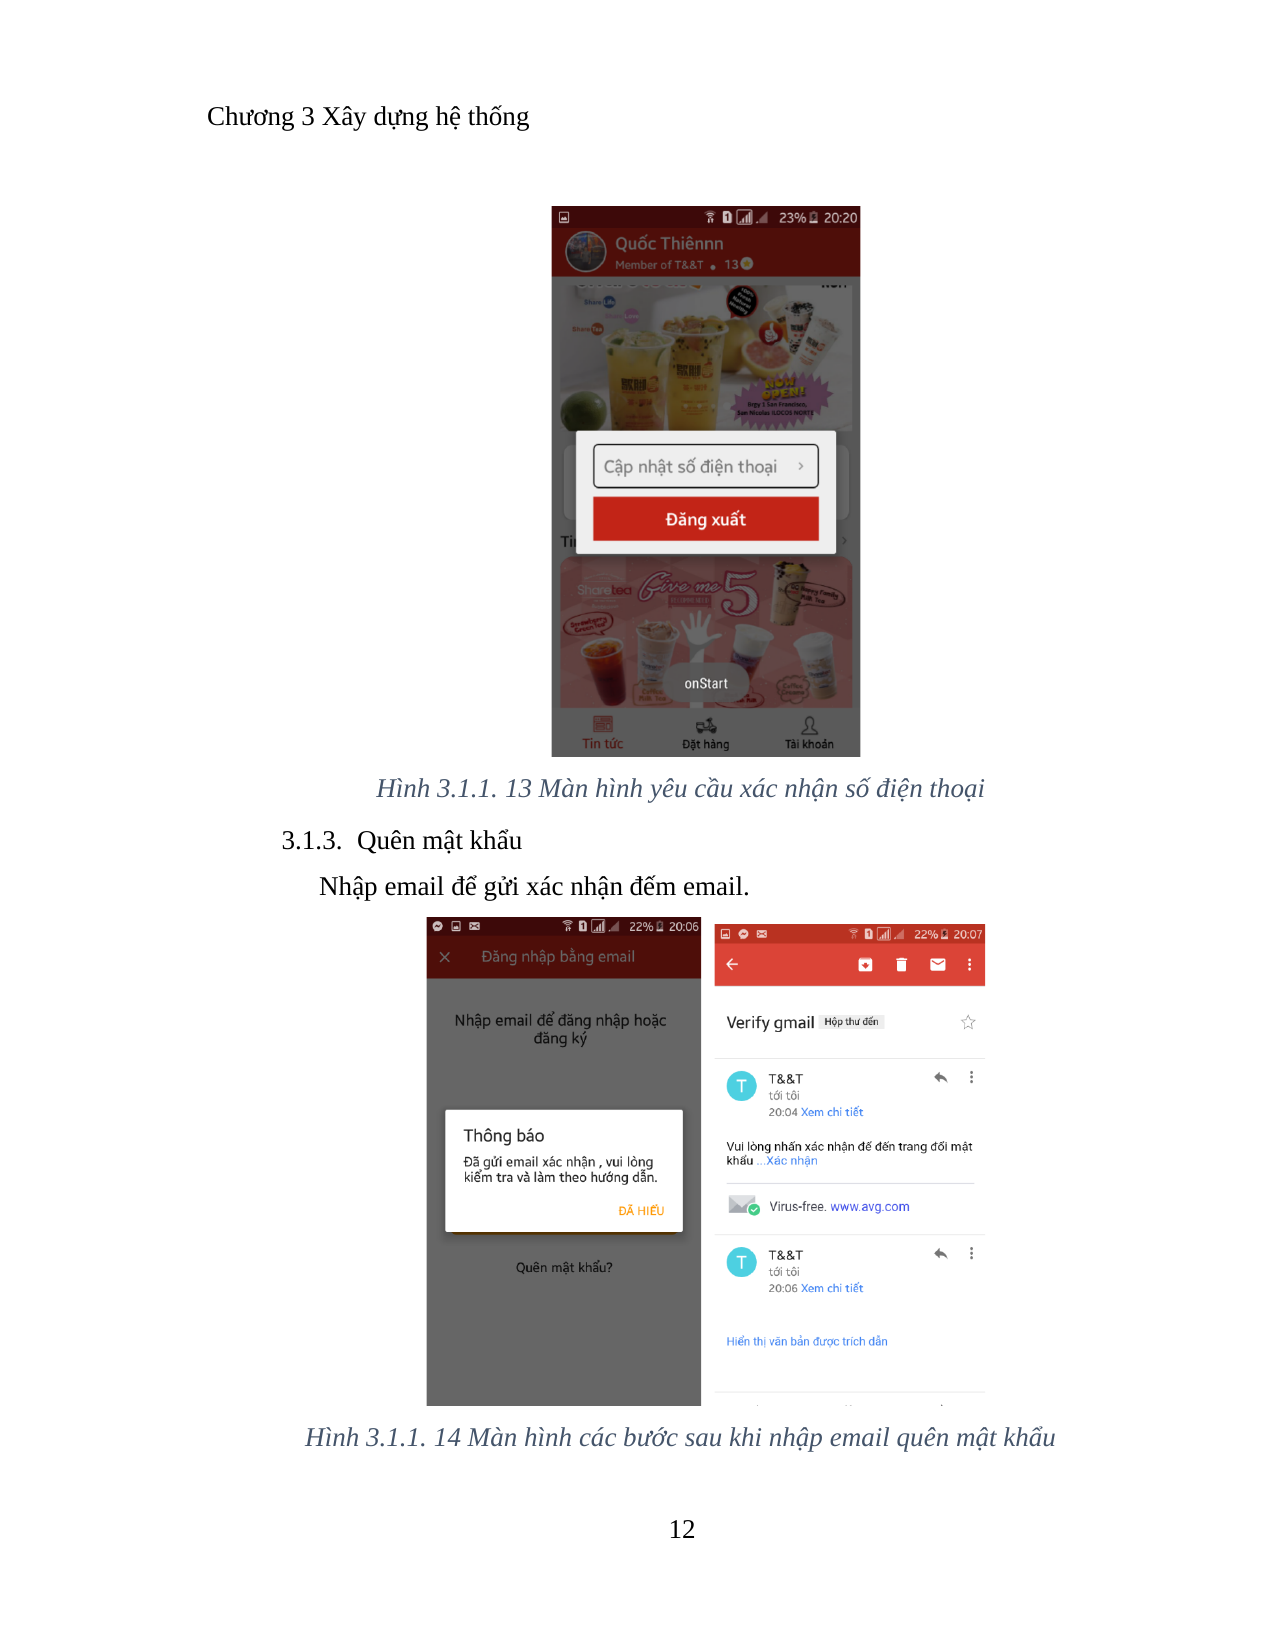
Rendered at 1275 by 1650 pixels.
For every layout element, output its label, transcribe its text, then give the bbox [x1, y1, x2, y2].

text Hình 3.1.1. 13 Màn hình yêu cầu xác nhận số điện thoại [207, 772, 1157, 803]
text Quên mật khẩu [281, 824, 1157, 855]
picture [551, 206, 861, 757]
list Nhập email để gửi xác nhận đếm email. [319, 870, 1157, 902]
picture [714, 924, 986, 1406]
text Hình 3.1.1. 14 Màn hình các bước sau khi nhập email quên mật khẩu [207, 1421, 1157, 1452]
picture [426, 917, 702, 1406]
